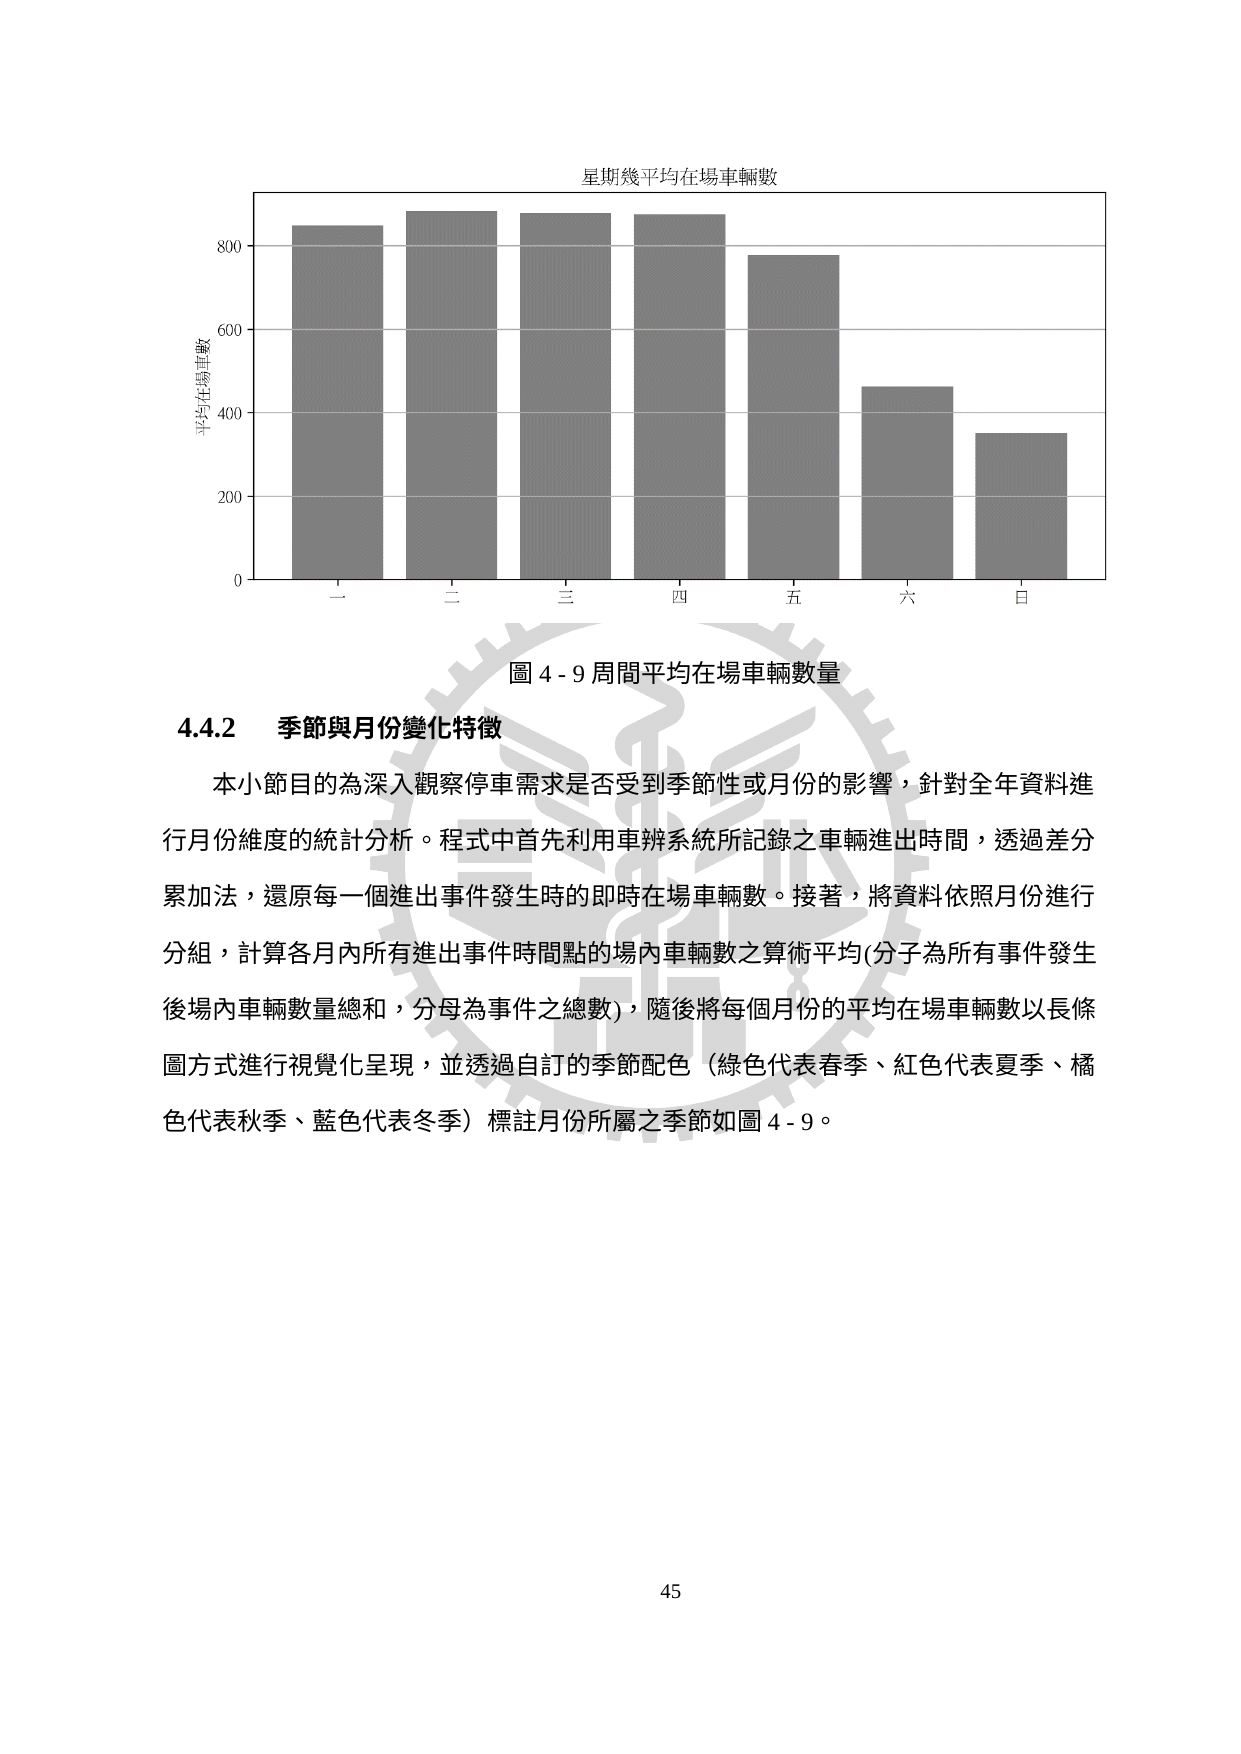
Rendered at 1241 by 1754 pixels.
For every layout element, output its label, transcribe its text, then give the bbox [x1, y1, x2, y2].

text 圖 4 - 9 周間平均在場車輛數量 [202, 652, 1097, 690]
subtitle 季節與月份變化特徵 [177, 708, 1097, 746]
text 本小節目的為深入觀察停車需求是否受到季節性或月份的影響，針對全年資料進行月份維度的統計分析。程式中首先利用車辨系統所記錄之車輛進出時間，透過差分累加法，還原每一個進出事件發生時的即時在場車輛數。接著，將資料依照月份進行分組，計算各月內所有進出事件時間點的場內車輛數之算術平均(分子為所有事件發生後場內車輛數量總和，分母為事件之總數)，隨後將每個月份的平均在場車輛數以長條圖方式進行視覺化呈現，並透過自訂的季節配色（綠色代表春季、紅色代表夏季、橘色代表秋季、藍色代表冬季）標註月份所屬之季節如圖4 - 9。 [162, 764, 1097, 1139]
picture [177, 150, 1123, 623]
